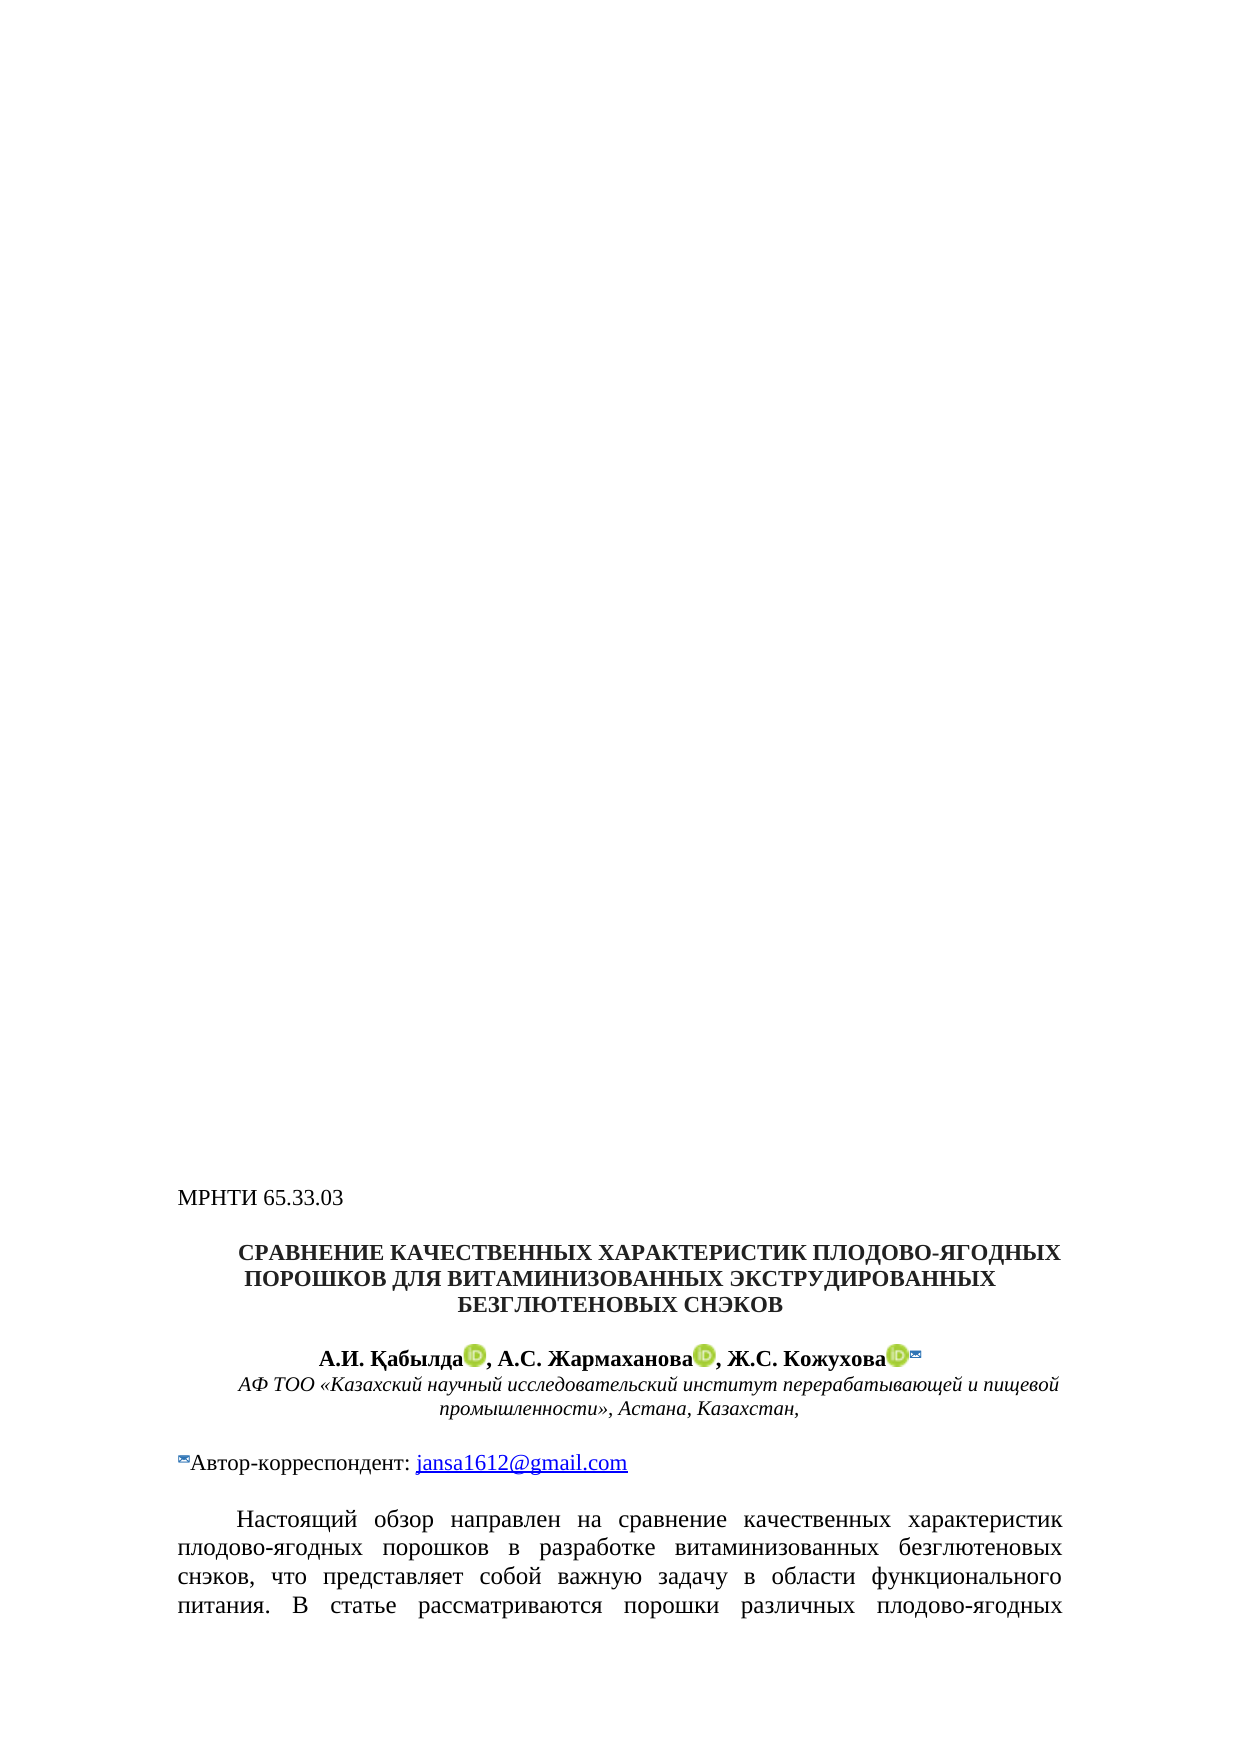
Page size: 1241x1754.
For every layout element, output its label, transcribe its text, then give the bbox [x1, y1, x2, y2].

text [177, 1504, 1063, 1619]
picture [886, 1344, 909, 1367]
text СРАВНЕНИЕ КАЧЕСТВЕННЫХ характеристик ПЛОДОВО-ЯГОДНЫХ ПОРОШКОВ ДЛЯ ВИТАМИНИЗованных ЭКСТРУДИРОВАННЫХ БЕЗГЛЮТЕНОВЫХ СНЭКОВ [177, 1239, 1063, 1318]
text АФ ТОО «Казахский научный исследовательский институт перерабатывающей и пищевой промышленности», Астана, Казахстан, [177, 1372, 1063, 1420]
text А.И. Қабылда, А.С. Жармаханова, Ж.С. Кожухова [177, 1344, 1063, 1372]
picture [693, 1344, 716, 1367]
text Автор-корреспондент: jansa1612@gmail.com [177, 1449, 1063, 1475]
text МРНТИ 65.33.03 [177, 1184, 1063, 1210]
picture [463, 1344, 487, 1367]
